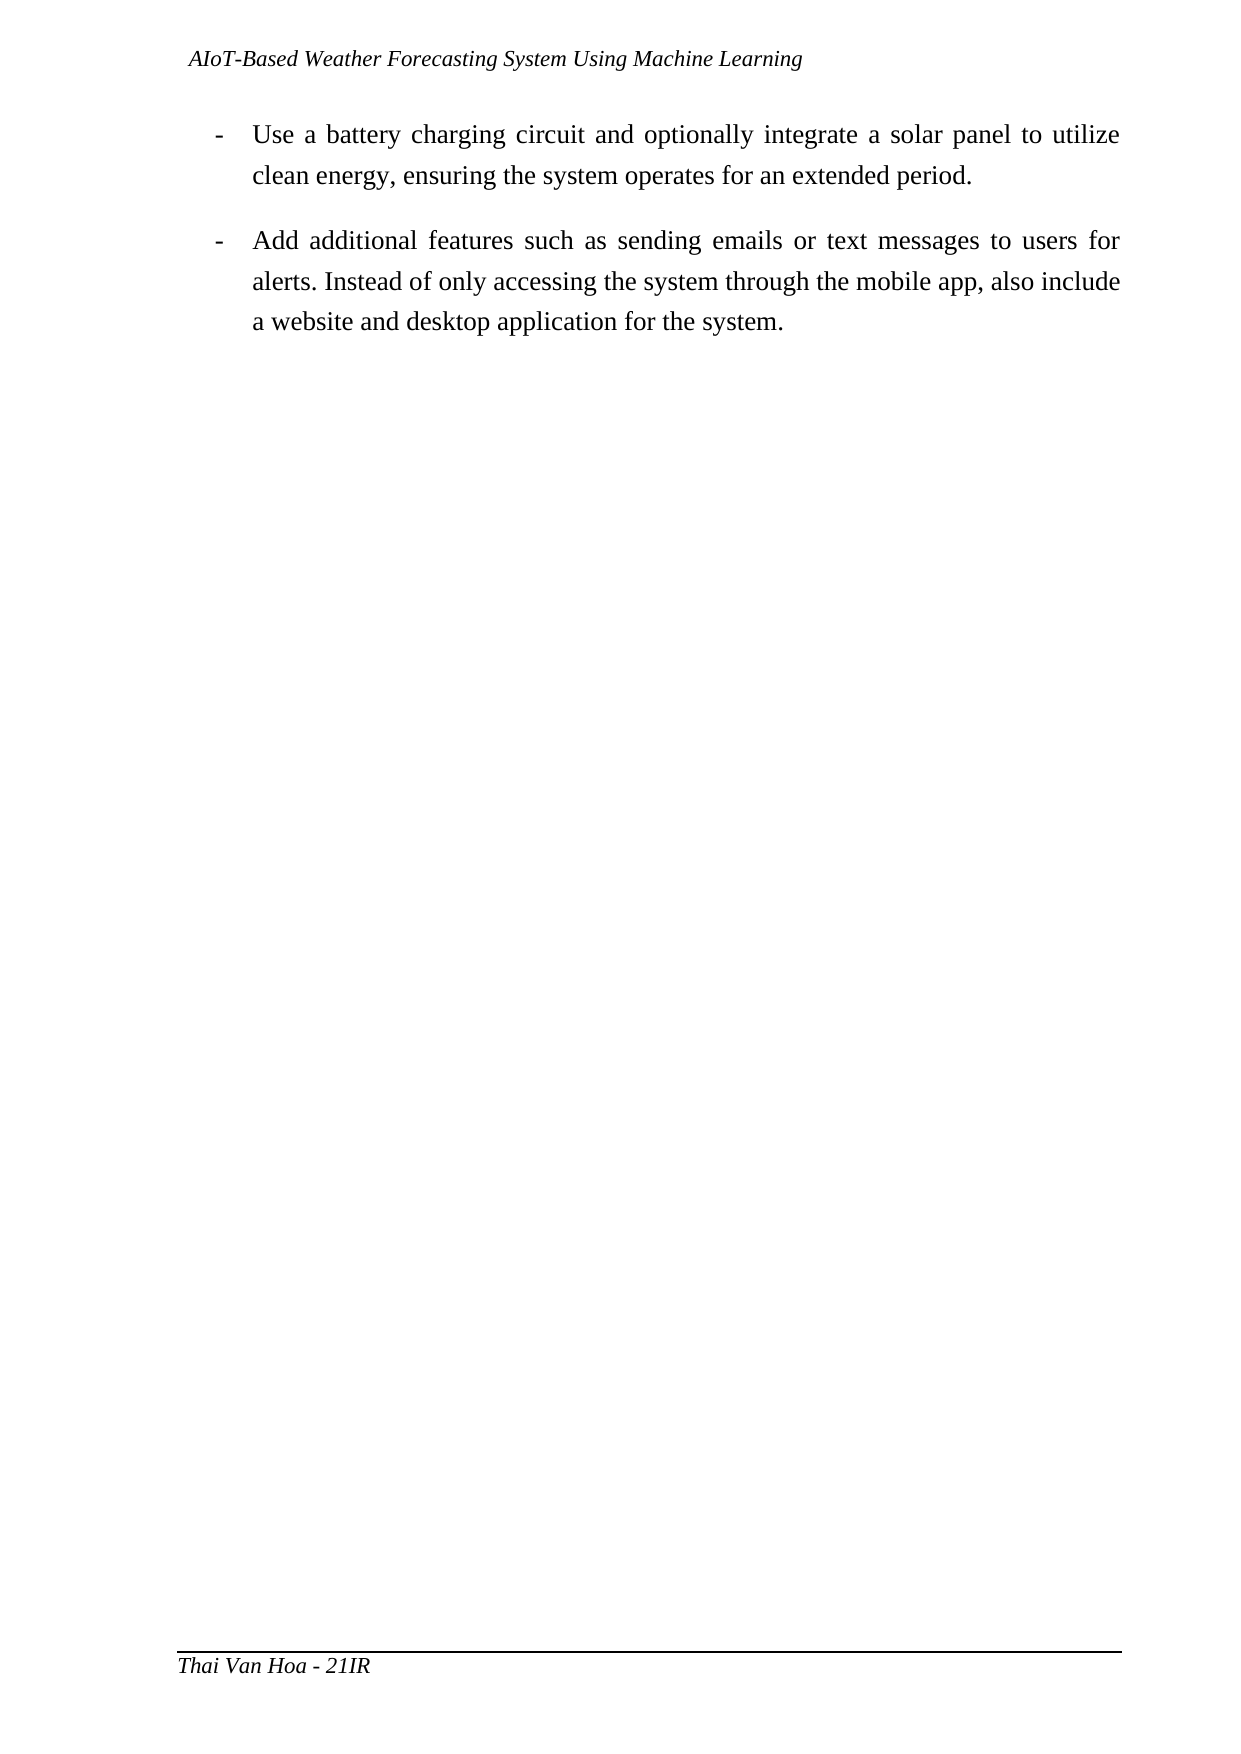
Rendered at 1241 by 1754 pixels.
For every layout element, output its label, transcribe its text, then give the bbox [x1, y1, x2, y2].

list Add additional features such as sending emails or text messages to users for alerts. Instead of only accessing the system through the mobile app, also include a website and desktop application for the system. [214, 224, 1122, 336]
list Use a battery charging circuit and optionally integrate a solar panel to utilize clean energy, ensuring the system operates for an extended period. [214, 118, 1122, 190]
